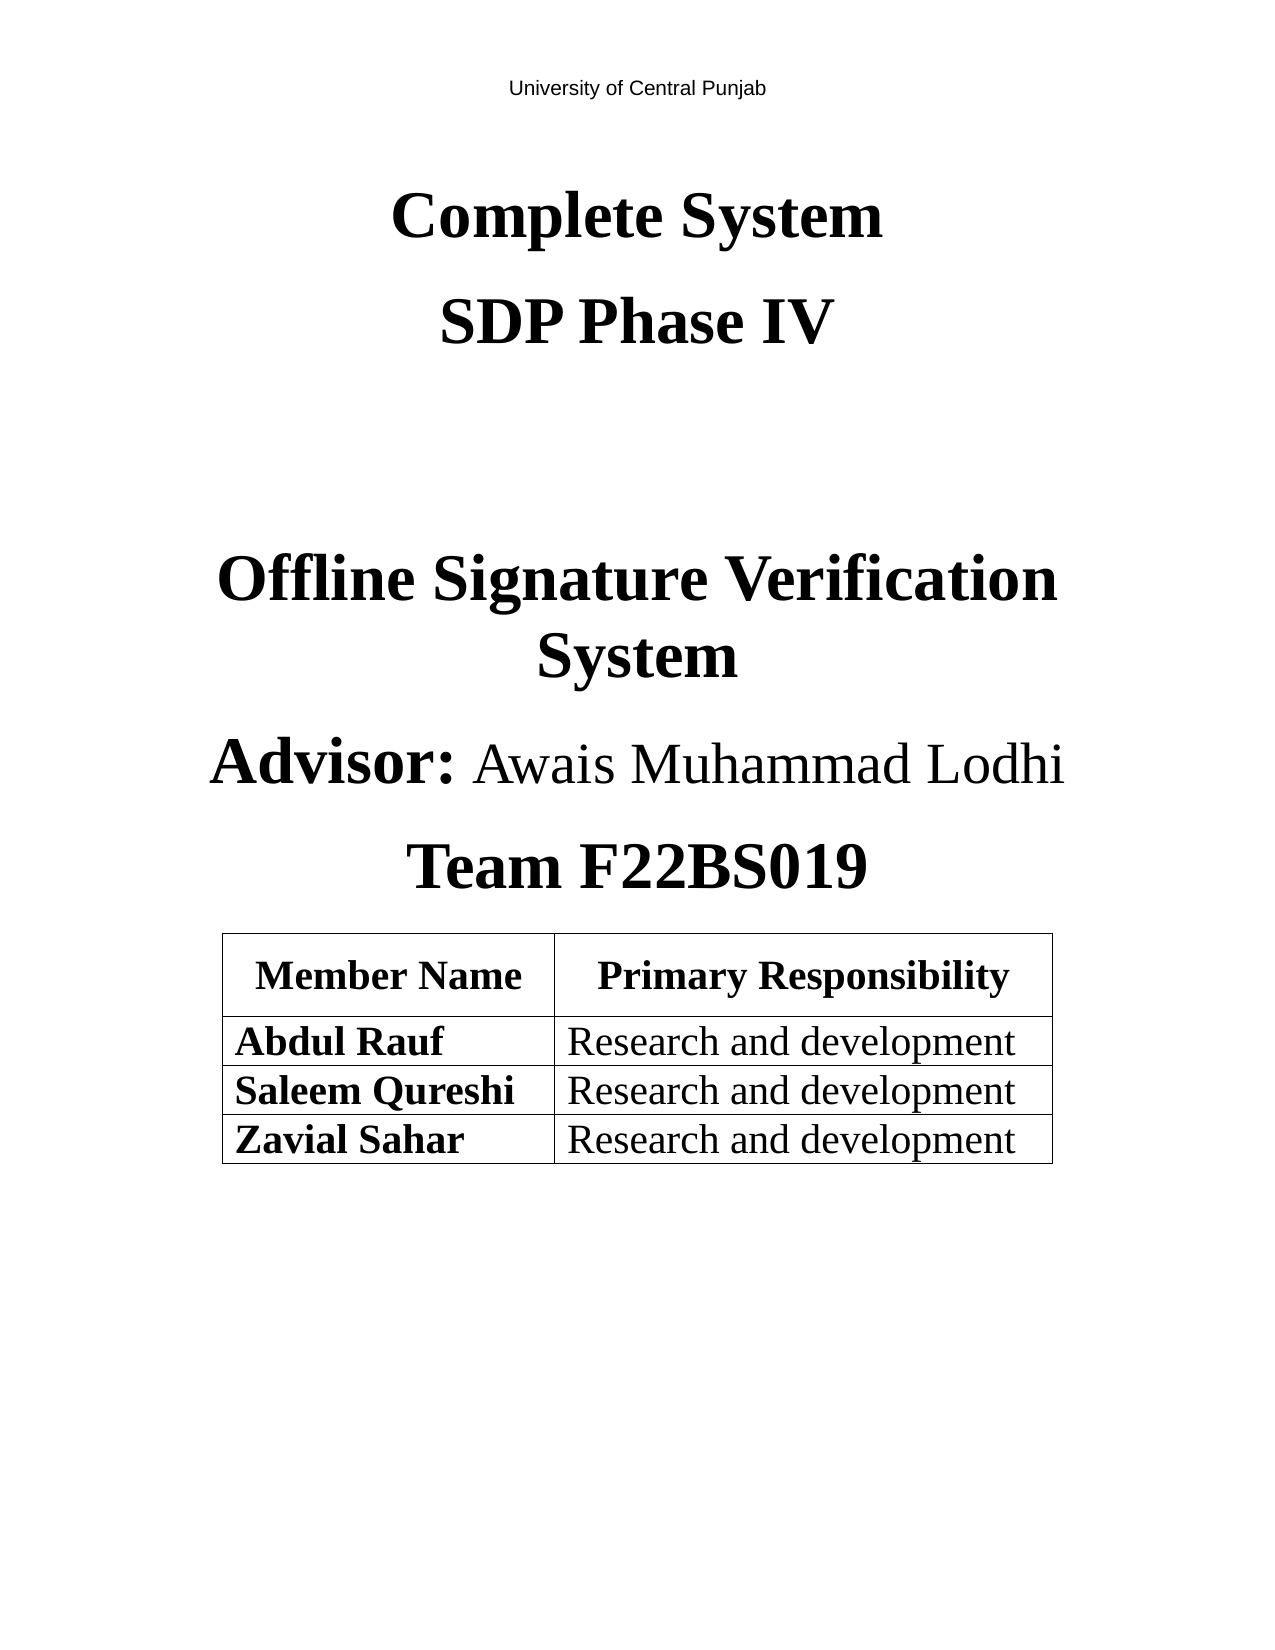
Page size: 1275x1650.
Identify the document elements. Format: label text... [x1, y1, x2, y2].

table_cell Saleem Qureshi [223, 1066, 554, 1114]
table_cell Research and development [555, 1115, 1052, 1163]
title Advisor: Awais Muhammad Lodhi [150, 721, 1125, 797]
table_cell Research and development [555, 1066, 1052, 1114]
table_header Primary Responsibility [555, 934, 1052, 1016]
title Team F22BS019 [150, 827, 1125, 903]
title Complete System [150, 175, 1125, 252]
table_cell Zavial Sahar [223, 1115, 554, 1163]
table_header Member Name [223, 934, 554, 1016]
title Offline Signature Verification System [150, 538, 1125, 692]
title SDP Phase IV [150, 281, 1125, 357]
table_cell Abdul Rauf [223, 1017, 554, 1065]
table_cell Research and development [555, 1017, 1052, 1065]
